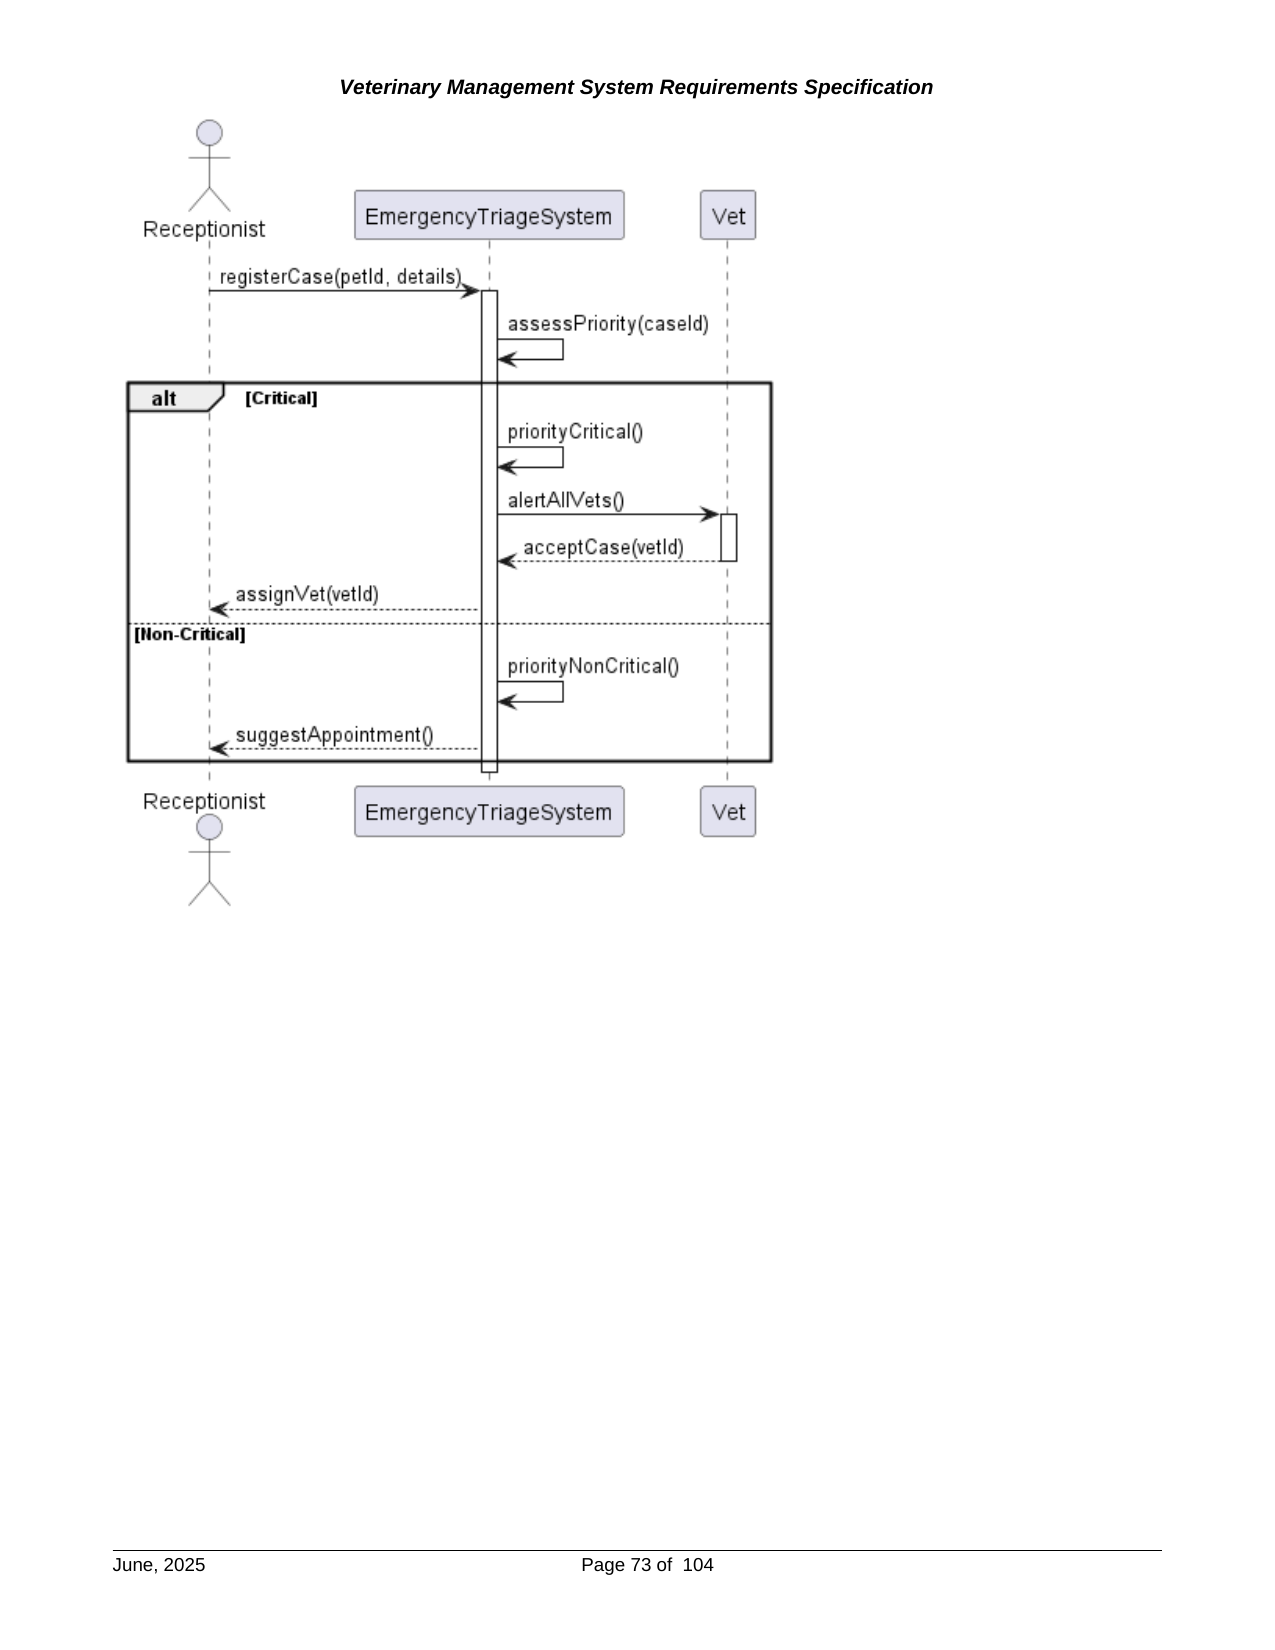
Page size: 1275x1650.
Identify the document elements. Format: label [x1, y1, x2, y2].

picture [112, 112, 780, 914]
